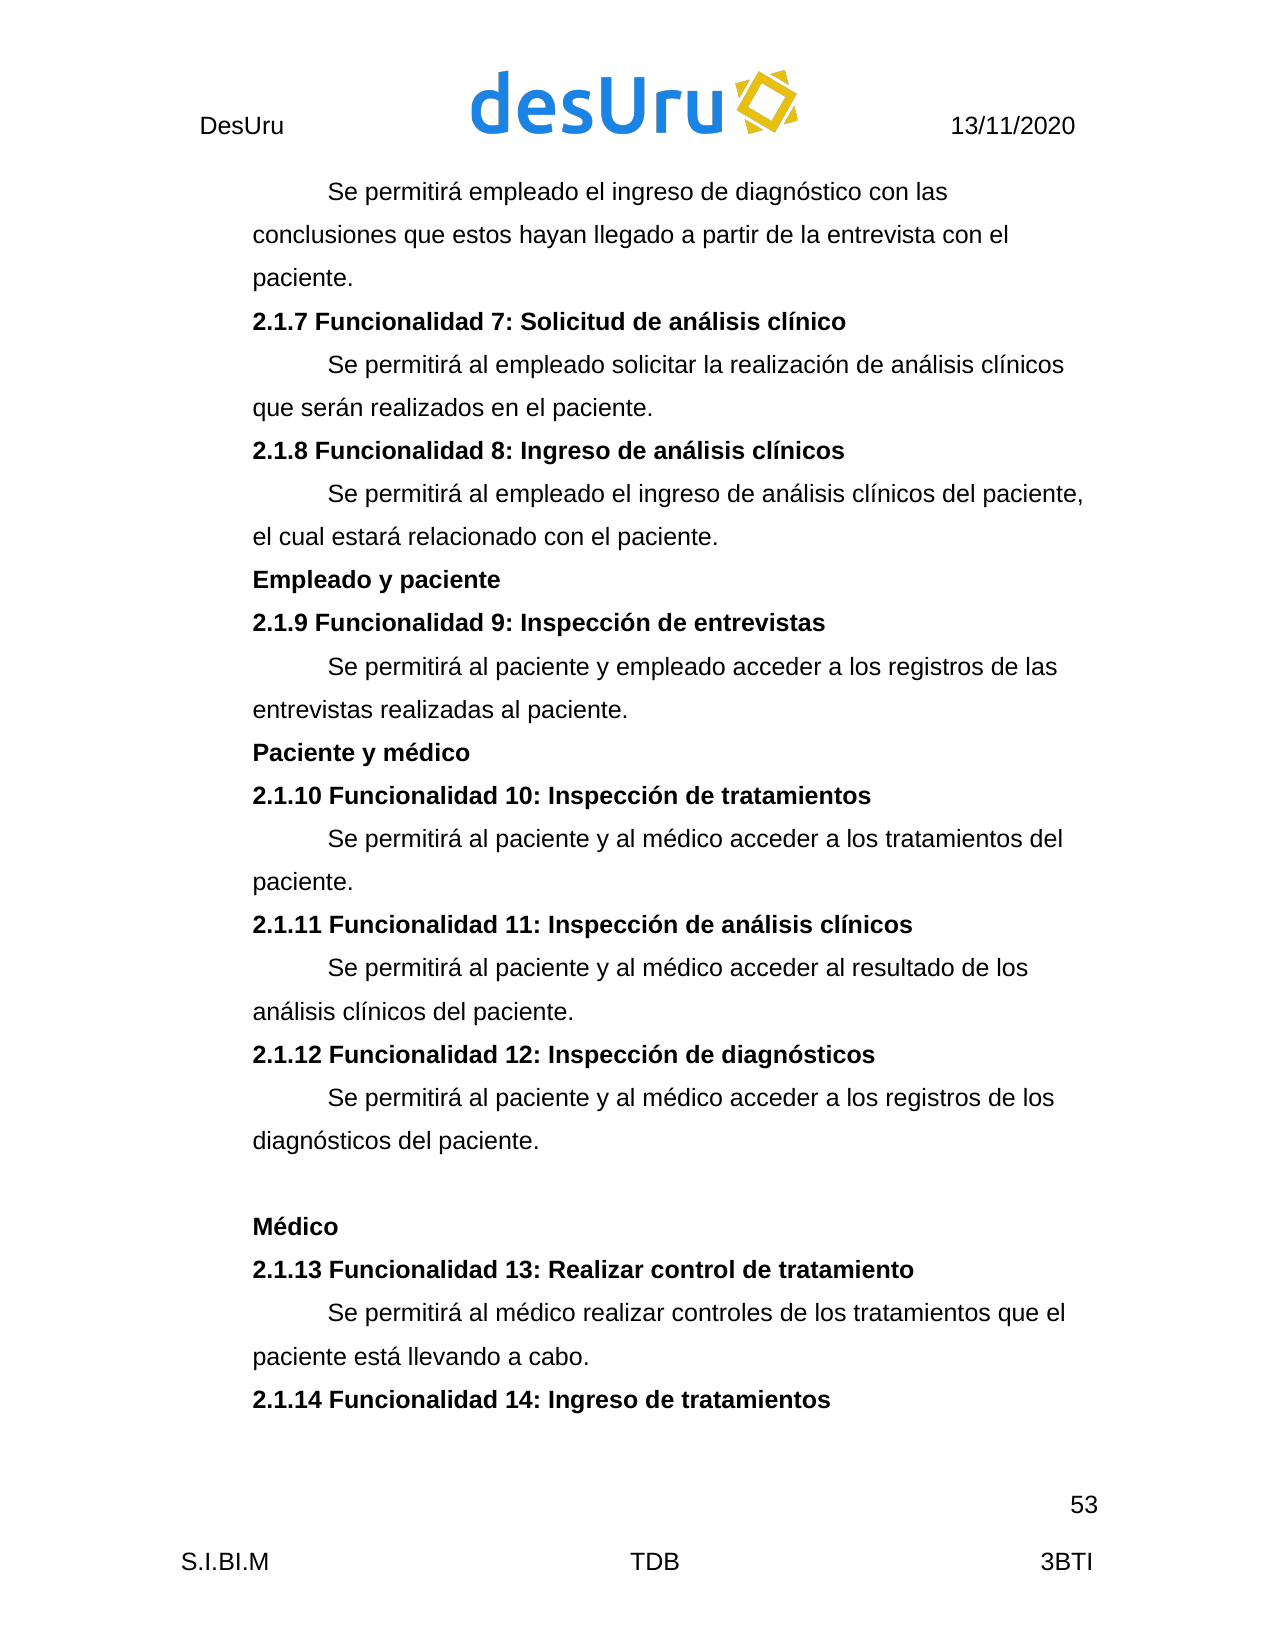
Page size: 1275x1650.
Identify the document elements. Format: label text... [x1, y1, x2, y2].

text 2.1.7 Funcionalidad 7: Solicitud de análisis clínico [177, 307, 1098, 335]
text Se permitirá al paciente y empleado acceder a los registros de las entrevistas realizadas al paciente. [252, 652, 1098, 723]
text 2.1.8 Funcionalidad 8: Ingreso de análisis clínicos [177, 436, 1098, 465]
text Paciente y médico [252, 738, 1098, 767]
text 2.1.10 Funcionalidad 10: Inspección de tratamientos [177, 781, 1098, 810]
text Se permitirá empleado el ingreso de diagnóstico con las conclusiones que estos hayan llegado a partir de la entrevista con el paciente. [252, 177, 1098, 292]
text 2.1.11 Funcionalidad 11: Inspección de análisis clínicos [177, 910, 1098, 939]
text Se permitirá al paciente y al médico acceder a los tratamientos del paciente. [252, 824, 1098, 896]
text 2.1.12 Funcionalidad 12: Inspección de diagnósticos [177, 1040, 1098, 1068]
text Se permitirá al médico realizar controles de los tratamientos que el paciente está llevando a cabo. [252, 1298, 1098, 1370]
text 2.1.14 Funcionalidad 14: Ingreso de tratamientos [177, 1385, 1098, 1413]
text Se permitirá al paciente y al médico acceder al resultado de los análisis clínicos del paciente. [252, 953, 1098, 1025]
text Se permitirá al empleado el ingreso de análisis clínicos del paciente, el cual estará relacionado con el paciente. [252, 479, 1098, 551]
text 2.1.9 Funcionalidad 9: Inspección de entrevistas [177, 608, 1098, 637]
text Empleado y paciente [252, 565, 1098, 594]
text Se permitirá al paciente y al médico acceder a los registros de los diagnósticos del paciente. [252, 1083, 1098, 1155]
text Médico [177, 1212, 1098, 1241]
picture [471, 70, 798, 134]
text 2.1.13 Funcionalidad 13: Realizar control de tratamiento [177, 1255, 1098, 1284]
text Se permitirá al empleado solicitar la realización de análisis clínicos que serán realizados en el paciente. [252, 350, 1098, 422]
